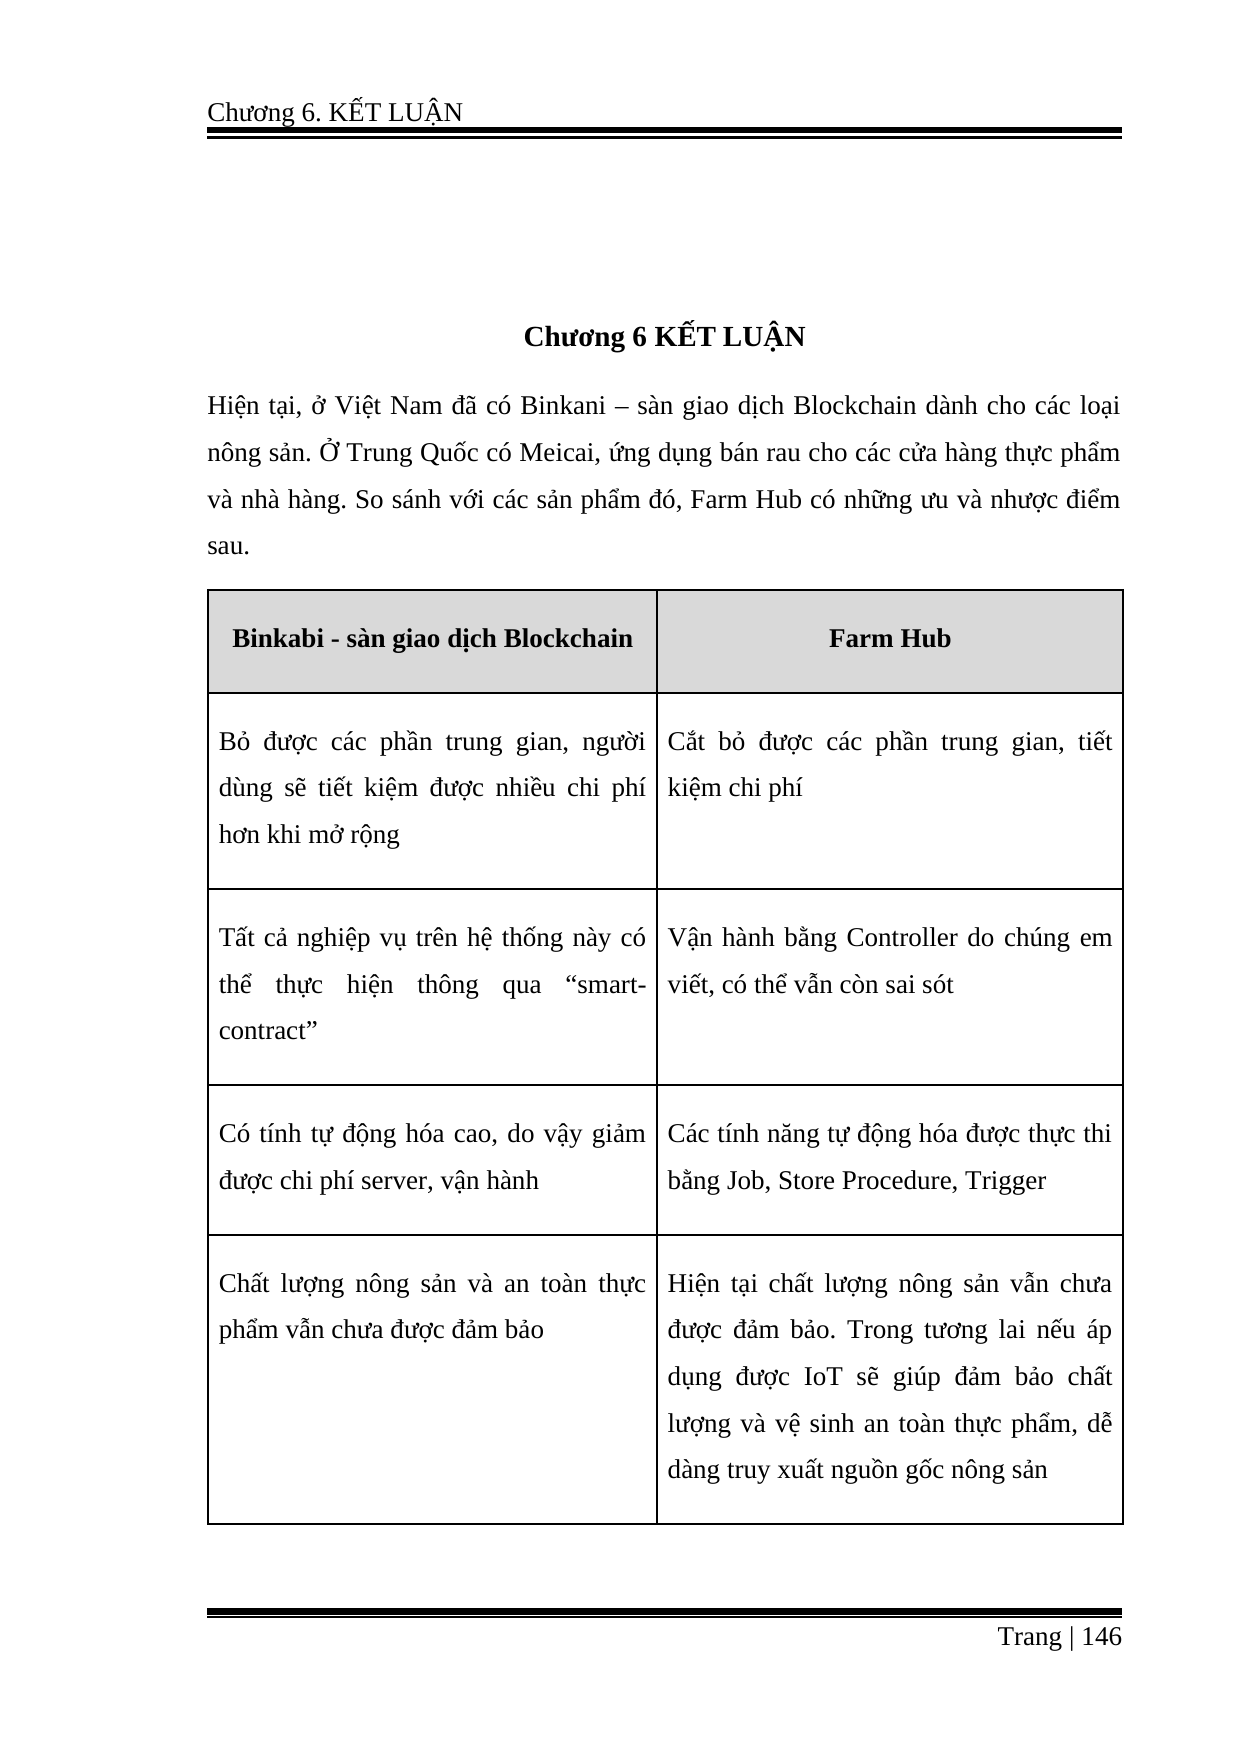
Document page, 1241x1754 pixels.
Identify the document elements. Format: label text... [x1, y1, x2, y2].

table_cell Tất cả nghiệp vụ trên hệ thống này có thể thực hiện thông qua “smart-contract” [209, 890, 656, 1084]
table_cell Chất lượng nông sản và an toàn thực phẩm vẫn chưa được đảm bảo [209, 1236, 656, 1523]
subtitle KẾT LUẬN [523, 319, 805, 353]
text Hiện tại, ở Việt Nam đã có Binkani – sàn giao dịch Blockchain dành cho các loại nông sản. Ở Trung Quốc có Meicai, ứng dụng bán rau cho các cửa hàng thực phẩm và nhà hàng. So sánh với các sản phẩm đó, Farm Hub có những ưu và nhược điểm sau. [207, 228, 1122, 561]
table_cell Các tính năng tự động hóa được thực thi bằng Job, Store Procedure, Trigger [658, 1086, 1122, 1234]
table_cell Cắt bỏ được các phần trung gian, tiết kiệm chi phí [658, 694, 1122, 888]
table_cell Có tính tự động hóa cao, do vậy giảm được chi phí server, vận hành [209, 1086, 656, 1234]
table_cell Bỏ được các phần trung gian, người dùng sẽ tiết kiệm được nhiều chi phí hơn khi mở rộng [209, 694, 656, 888]
table_header Binkabi - sàn giao dịch Blockchain [209, 591, 656, 692]
table_cell Vận hành bằng Controller do chúng em viết, có thể vẫn còn sai sót [658, 890, 1122, 1084]
table_header Farm Hub [658, 591, 1122, 692]
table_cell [658, 1236, 1122, 1523]
